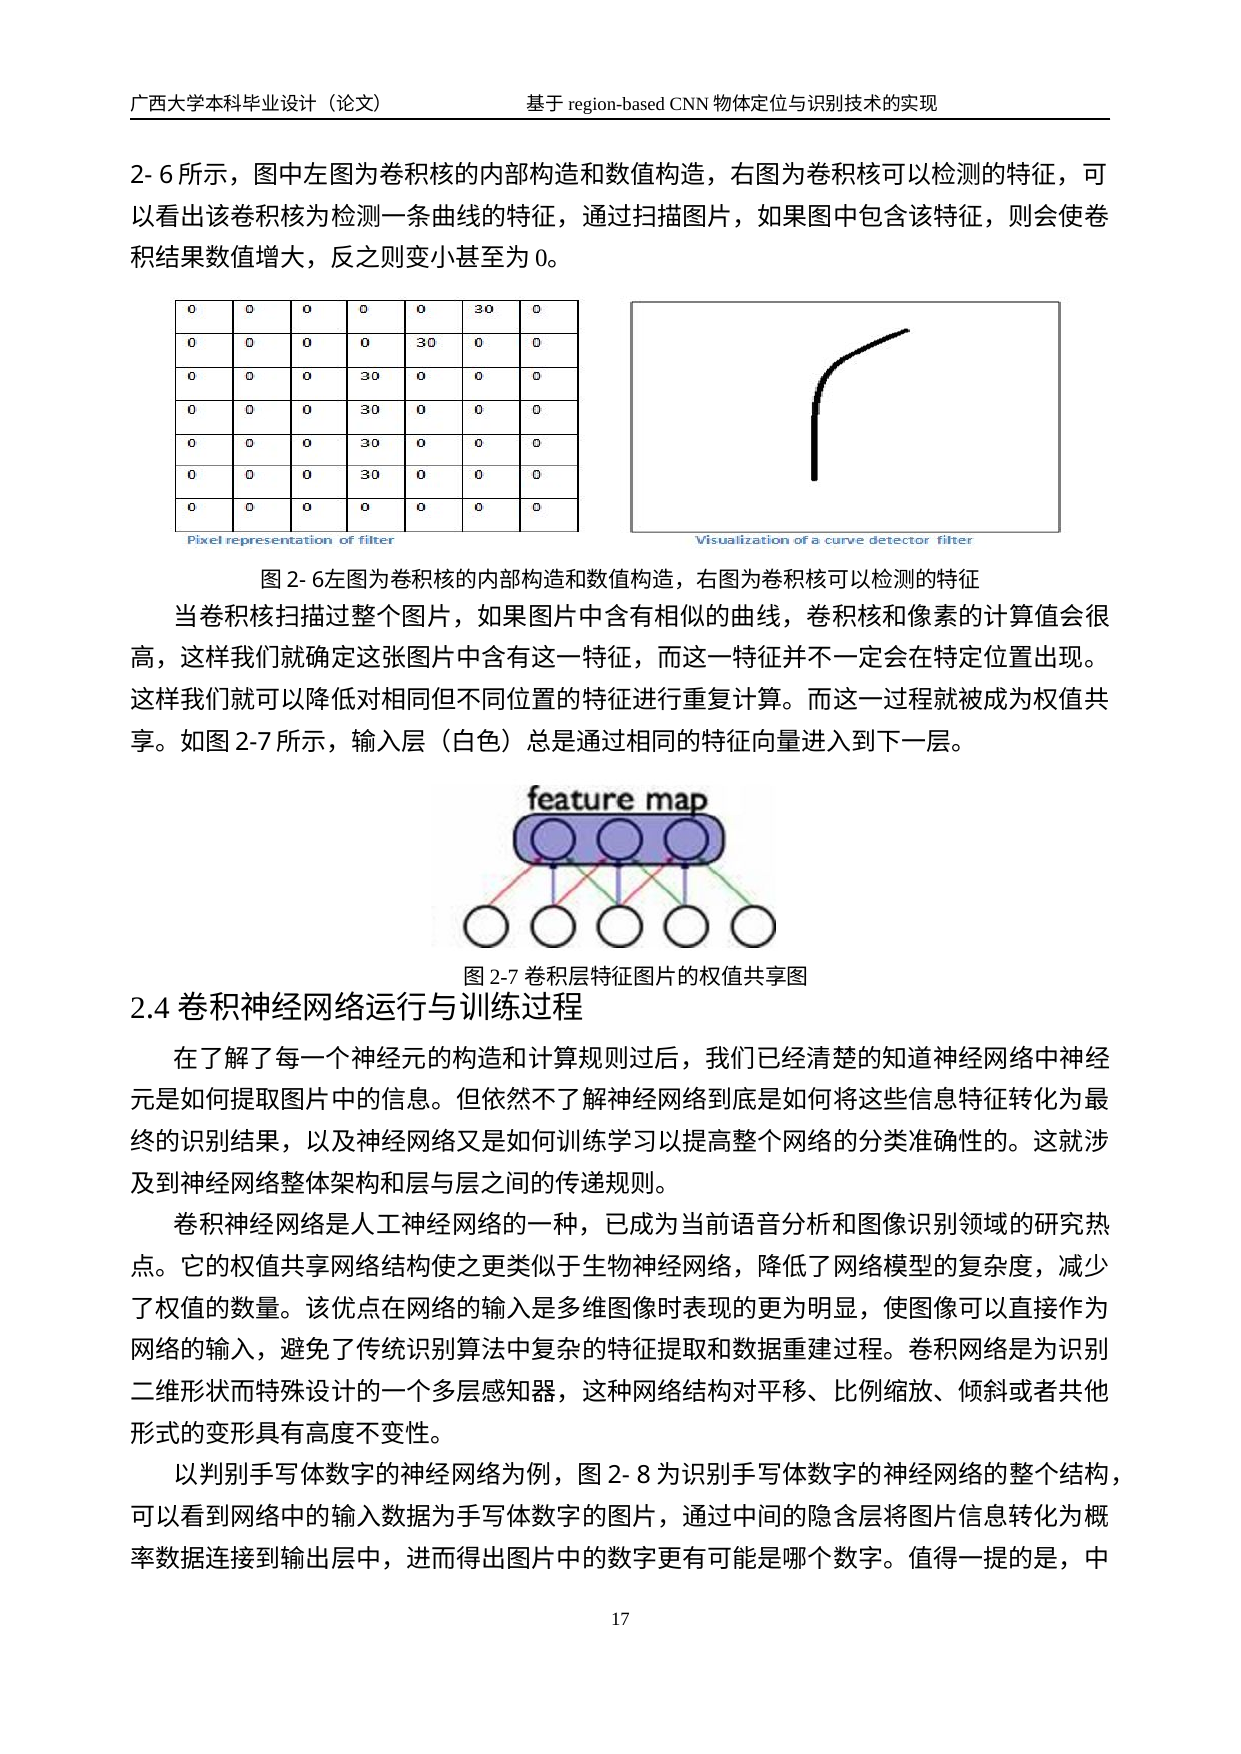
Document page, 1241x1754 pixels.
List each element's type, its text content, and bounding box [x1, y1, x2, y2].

text 卷积神经网络是人工神经网络的一种，已成为当前语音分析和图像识别领域的研究热点。它的权值共享网络结构使之更类似于生物神经网络，降低了网络模型的复杂度，减少了权值的数量。该优点在网络的输入是多维图像时表现的更为明显，使图像可以直接作为网络的输入，避免了传统识别算法中复杂的特征提取和数据重建过程。卷积网络是为识别二维形状而特殊设计的一个多层感知器，这种网络结构对平移、比例缩放、倾斜或者共他形式的变形具有高度不变性。 [130, 1200, 1110, 1450]
picture [159, 288, 1082, 554]
text 在了解了每一个神经元的构造和计算规则过后，我们已经清楚的知道神经网络中神经元是如何提取图片中的信息。但依然不了解神经网络到底是如何将这些信息特征转化为最终的识别结果，以及神经网络又是如何训练学习以提高整个网络的分类准确性的。这就涉及到神经网络整体架构和层与层之间的传递规则。 [130, 1034, 1110, 1200]
text 2.4 卷积神经网络运行与训练过程 [130, 986, 1110, 1027]
picture [431, 771, 809, 958]
text 当卷积核扫描过整个图片，如果图片中含有相似的曲线，卷积核和像素的计算值会很高，这样我们就确定这张图片中含有这一特征，而这一特征并不一定会在特定位置出现。这样我们就可以降低对相同但不同位置的特征进行重复计算。而这一过程就被成为权值共享。如图2-7所示，输入层（白色）总是通过相同的特征向量进入到下一层。 [130, 592, 1110, 758]
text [130, 1450, 1110, 1575]
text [130, 150, 1110, 275]
